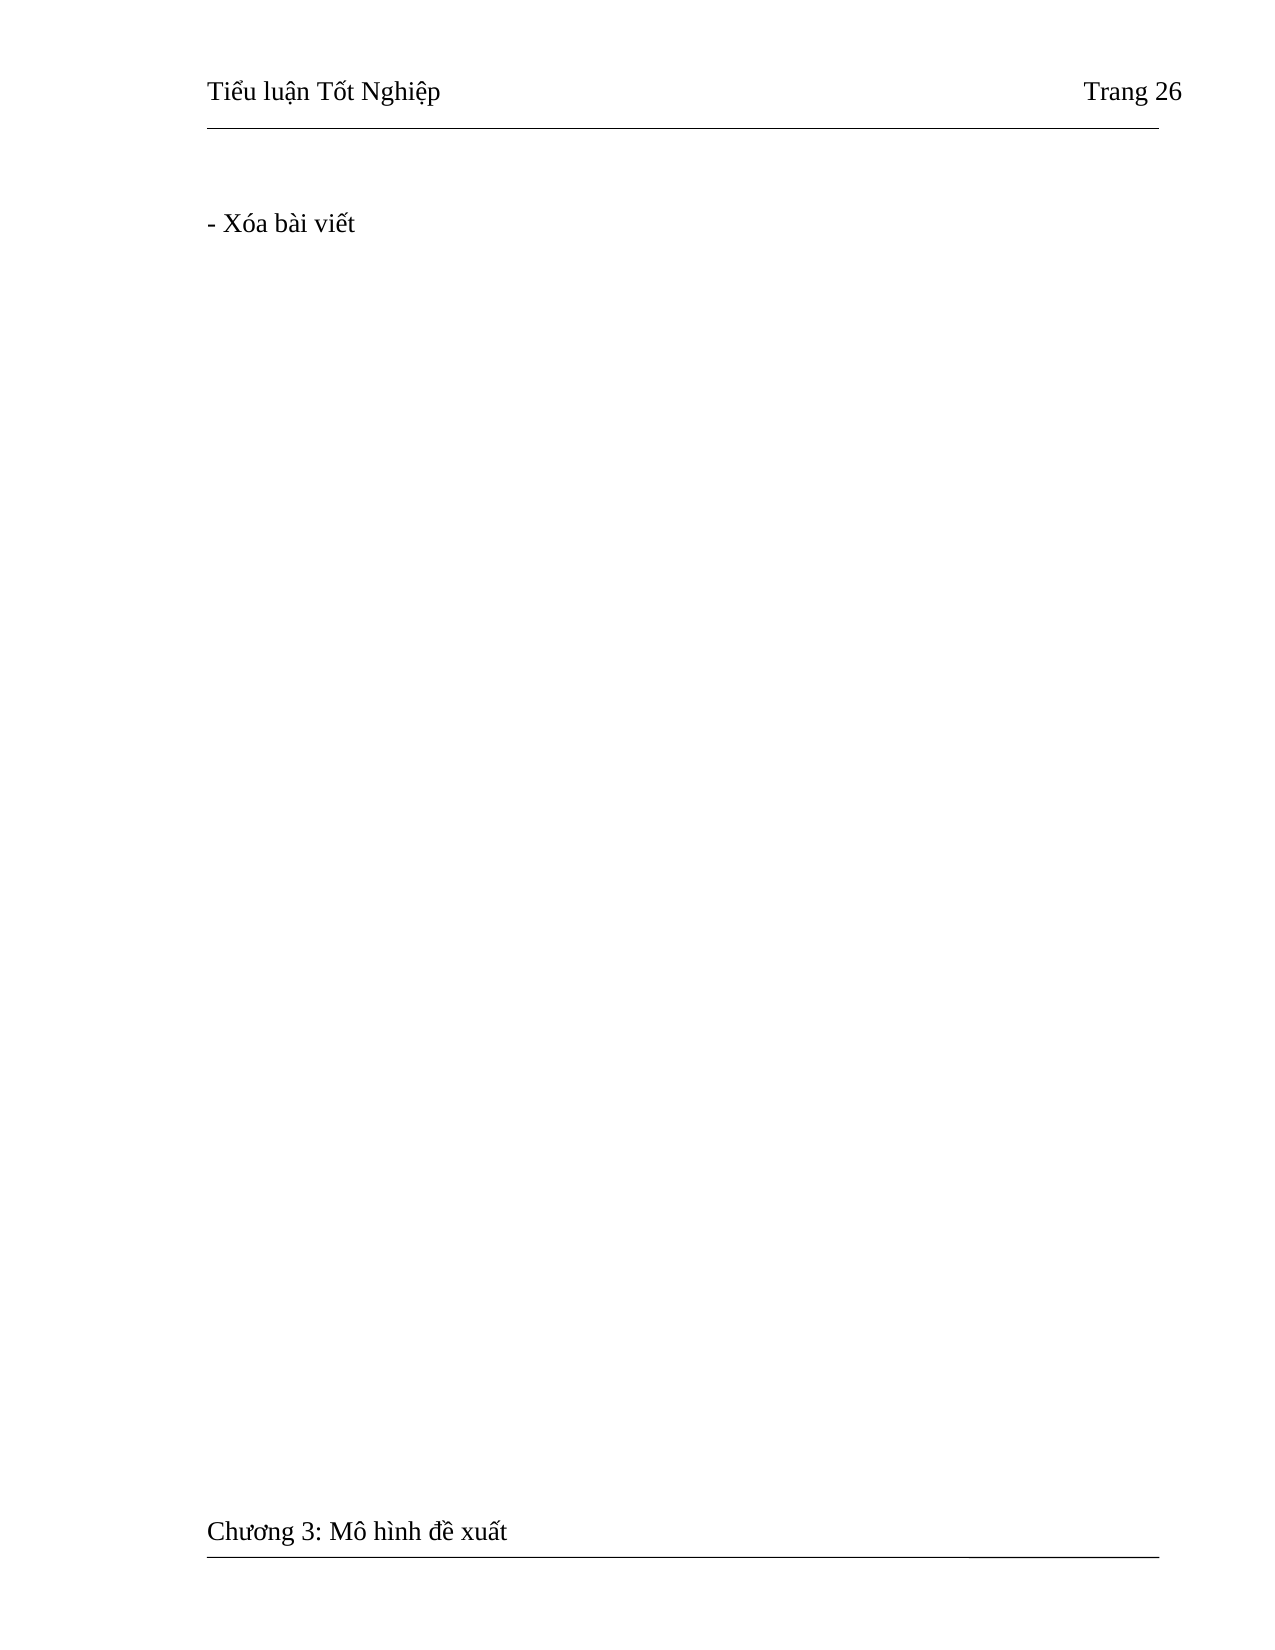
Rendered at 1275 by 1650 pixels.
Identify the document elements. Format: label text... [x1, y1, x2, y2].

text - Xóa bài viết [207, 207, 1157, 238]
